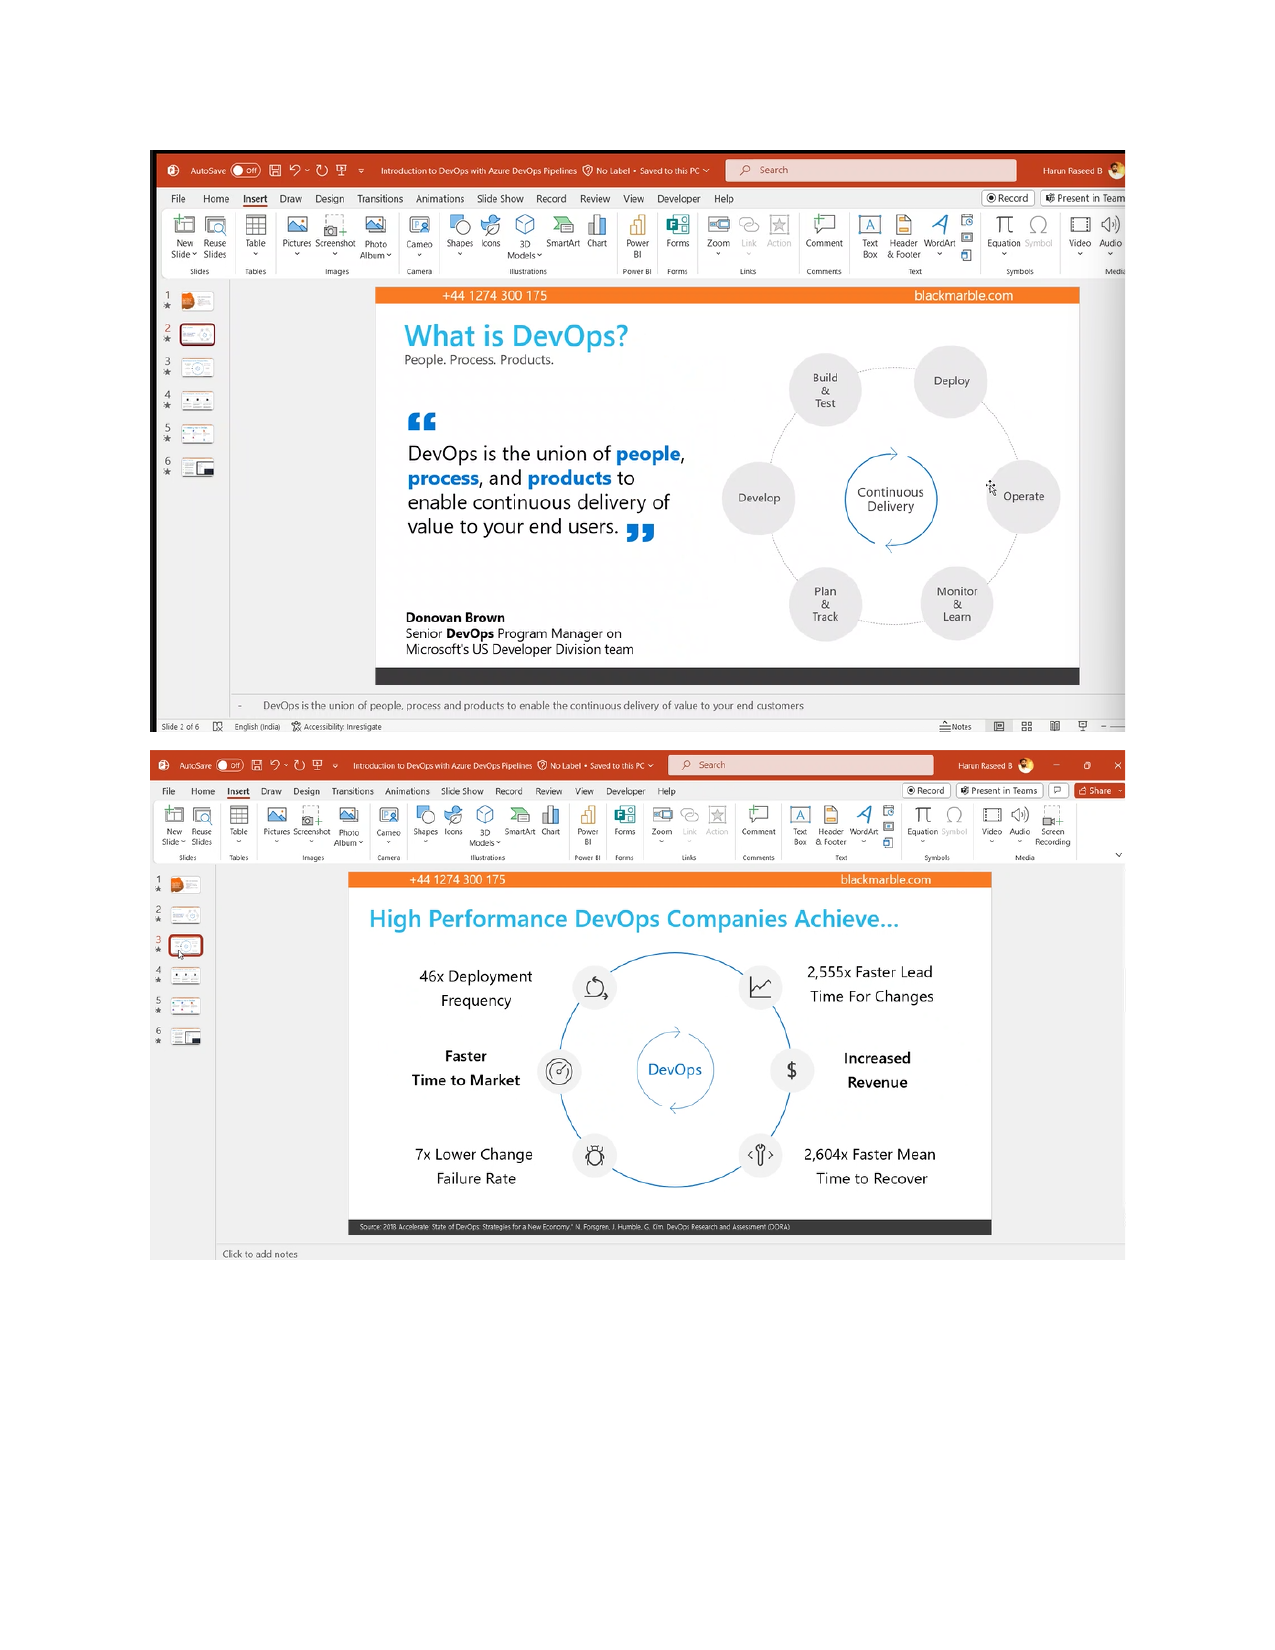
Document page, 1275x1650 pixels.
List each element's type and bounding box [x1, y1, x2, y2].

picture [150, 750, 1125, 1260]
picture [150, 150, 1125, 732]
